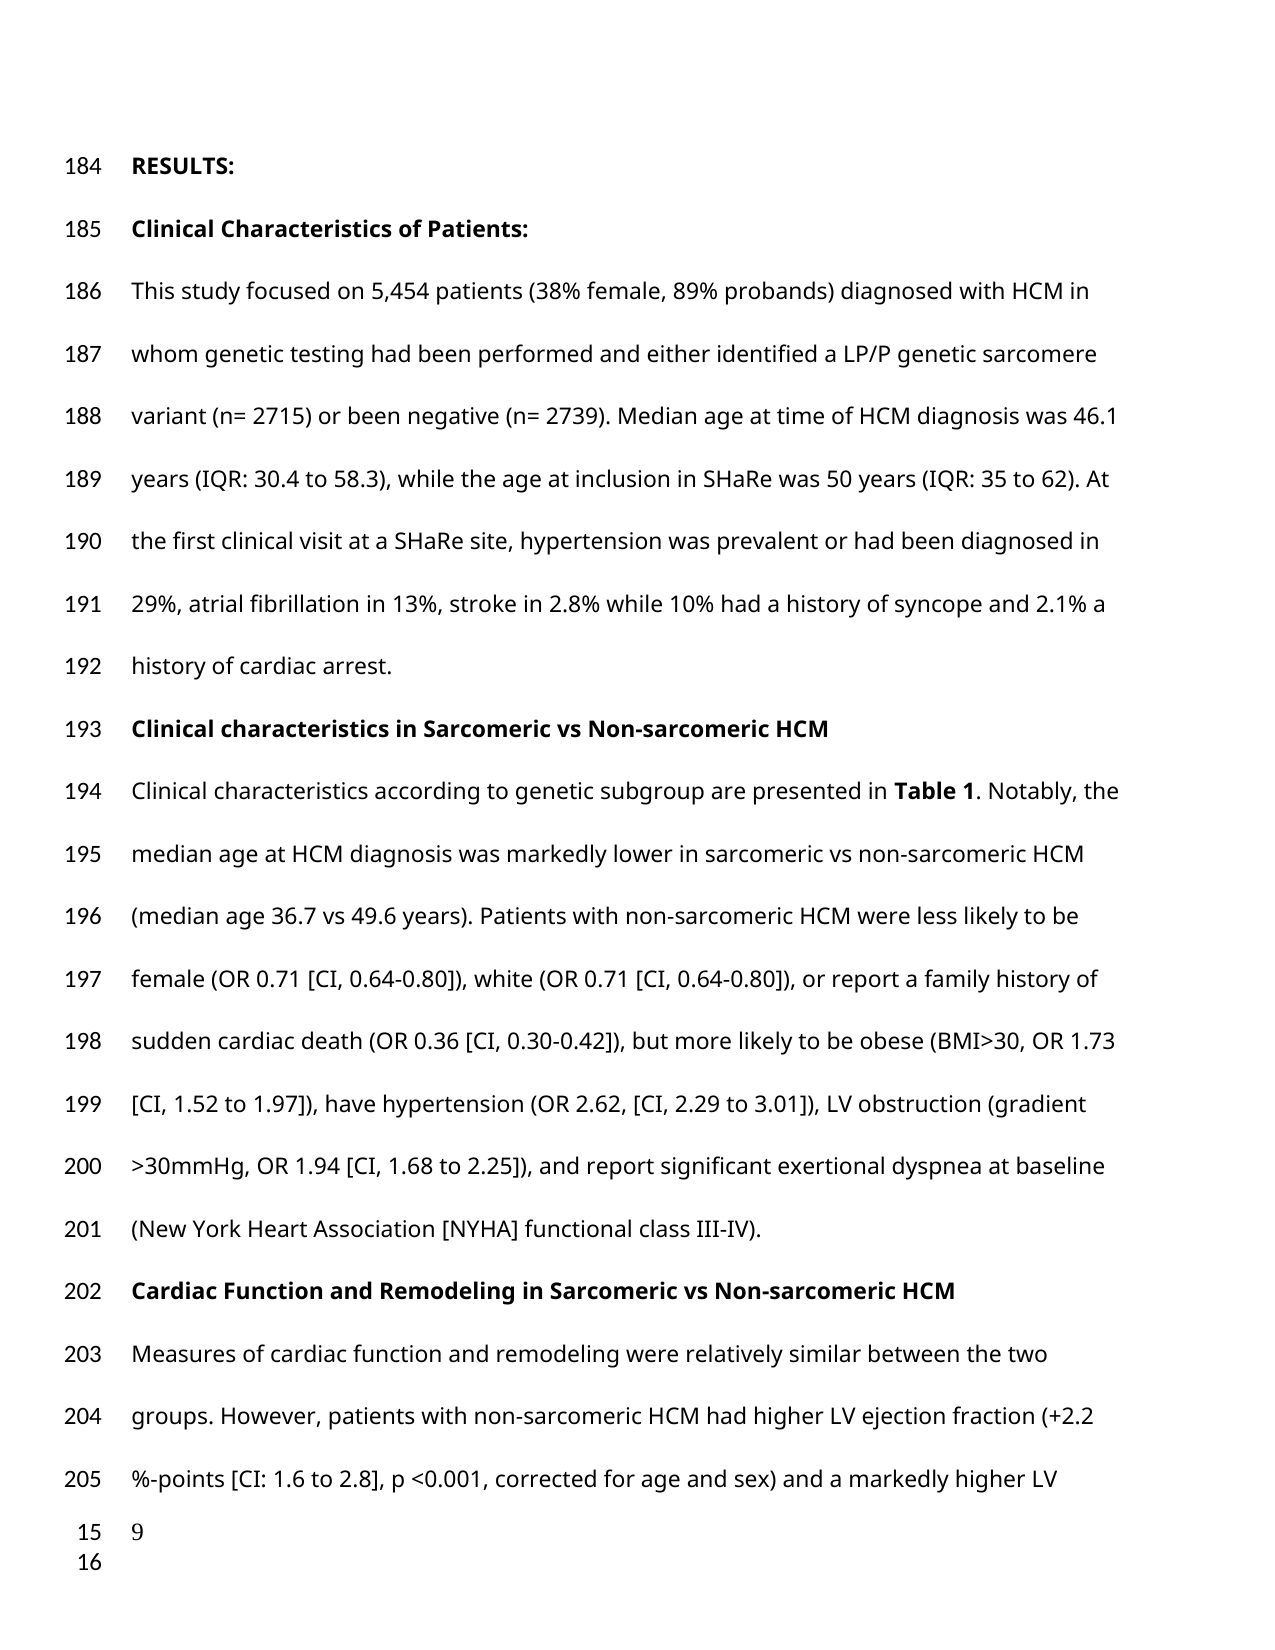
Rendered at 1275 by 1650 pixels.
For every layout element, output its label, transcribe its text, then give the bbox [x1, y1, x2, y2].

text Clinical characteristics according to genetic subgroup are presented in Table 1. Notably, the median age at HCM diagnosis was markedly lower in sarcomeric vs non-sarcomeric HCM (median age 36.7 vs 49.6 years). Patients with non-sarcomeric HCM were less likely to be female (OR 0.71 [CI, 0.64-0.80]), white (OR 0.71 [CI, 0.64-0.80]), or report a family history of sudden cardiac death (OR 0.36 [CI, 0.30-0.42]), but more likely to be obese (BMI>30, OR 1.73 [CI, 1.52 to 1.97]), have hypertension (OR 2.62, [CI, 2.29 to 3.01]), LV obstruction (gradient >30mmHg, OR 1.94 [CI, 1.68 to 2.25]), and report significant exertional dyspnea at baseline (New York Heart Association [NYHA] functional class III-IV). [131, 775, 1125, 1244]
text Clinical characteristics in Sarcomeric vs Non-sarcomeric HCM [131, 712, 1125, 744]
text Clinical Characteristics of Patients: [131, 212, 1125, 244]
text Cardiac Function and Remodeling in Sarcomeric vs Non-sarcomeric HCM [131, 1275, 1125, 1306]
text RESULTS: [131, 150, 1125, 181]
text This study focused on 5,454 patients (38% female, 89% probands) diagnosed with HCM in whom genetic testing had been performed and either identified a LP/P genetic sarcomere variant (n= 2715) or been negative (n= 2739). Median age at time of HCM diagnosis was 46.1 years (IQR: 30.4 to 58.3), while the age at inclusion in SHaRe was 50 years (IQR: 35 to 62). At the first clinical visit at a SHaRe site, hypertension was prevalent or had been diagnosed in 29%, atrial fibrillation in 13%, stroke in 2.8% while 10% had a history of syncope and 2.1% a history of cardiac arrest. [131, 275, 1125, 681]
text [131, 1337, 1125, 1494]
